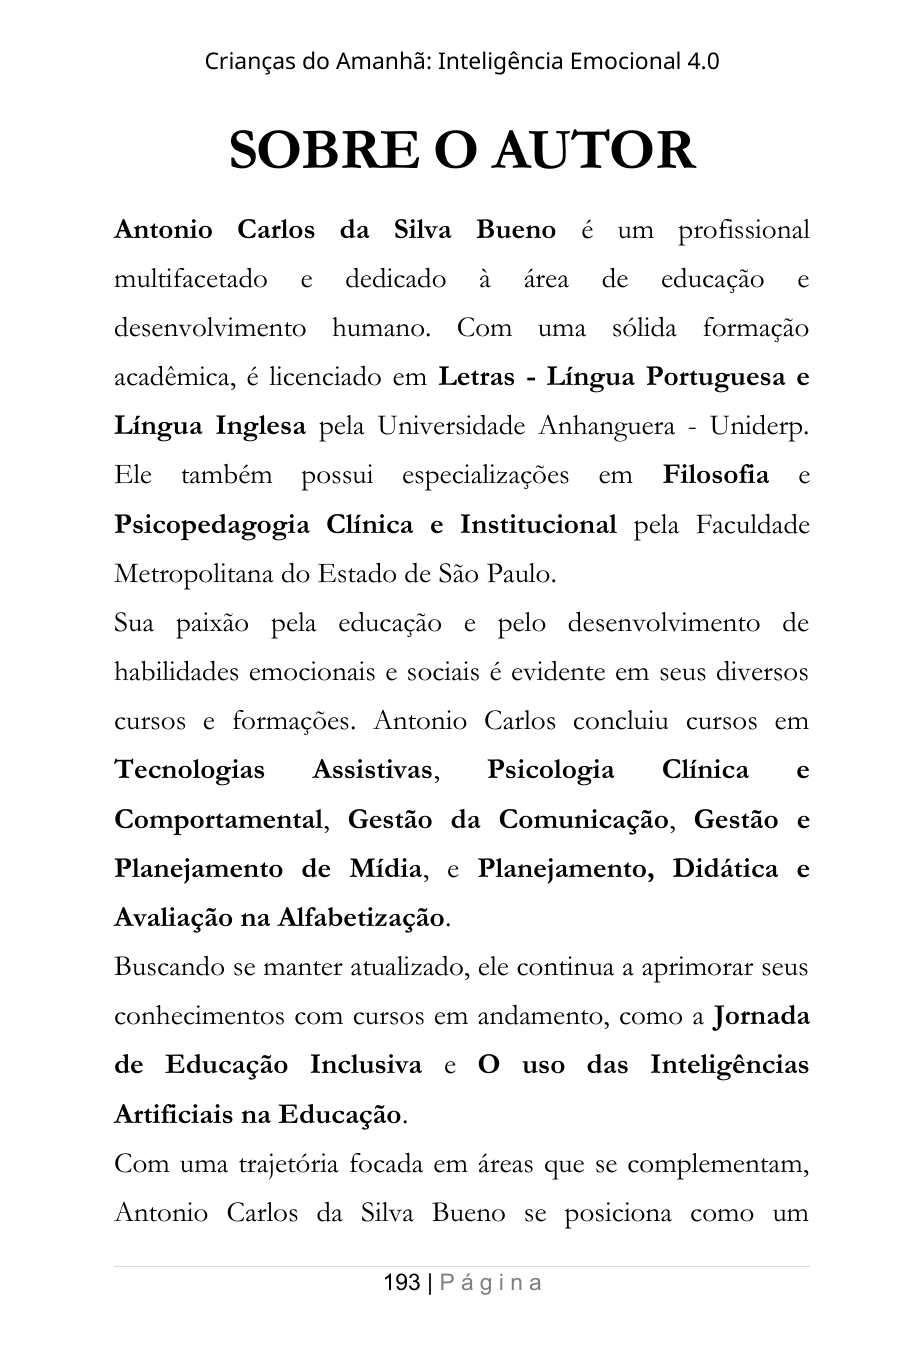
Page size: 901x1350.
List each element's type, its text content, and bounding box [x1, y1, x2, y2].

text Sua paixão pela educação e pelo desenvolvimento de habilidades emocionais e sociais é evidente em seus diversos cursos e formações. Antonio Carlos concluiu cursos em Tecnologias Assistivas, Psicologia Clínica e Comportamental, Gestão da Comunicação, Gestão e Planejamento de Mídia, e Planejamento, Didática e Avaliação na Alfabetização. [114, 606, 810, 934]
text Antonio Carlos da Silva Bueno é um profissional multifacetado e dedicado à área de educação e desenvolvimento humano. Com uma sólida formação acadêmica, é licenciado em Letras - Língua Portuguesa e Língua Inglesa pela Universidade Anhanguera - Uniderp. Ele também possui especializações em Filosofia e Psicopedagogia Clínica e Institucional pela Faculdade Metropolitana do Estado de São Paulo. [114, 213, 810, 590]
text Buscando se manter atualizado, ele continua a aprimorar seus conhecimentos com cursos em andamento, como a Jornada de Educação Inclusiva e O uso das Inteligências Artificiais na Educação. [114, 950, 810, 1131]
title SOBRE O AUTOR [114, 118, 810, 184]
